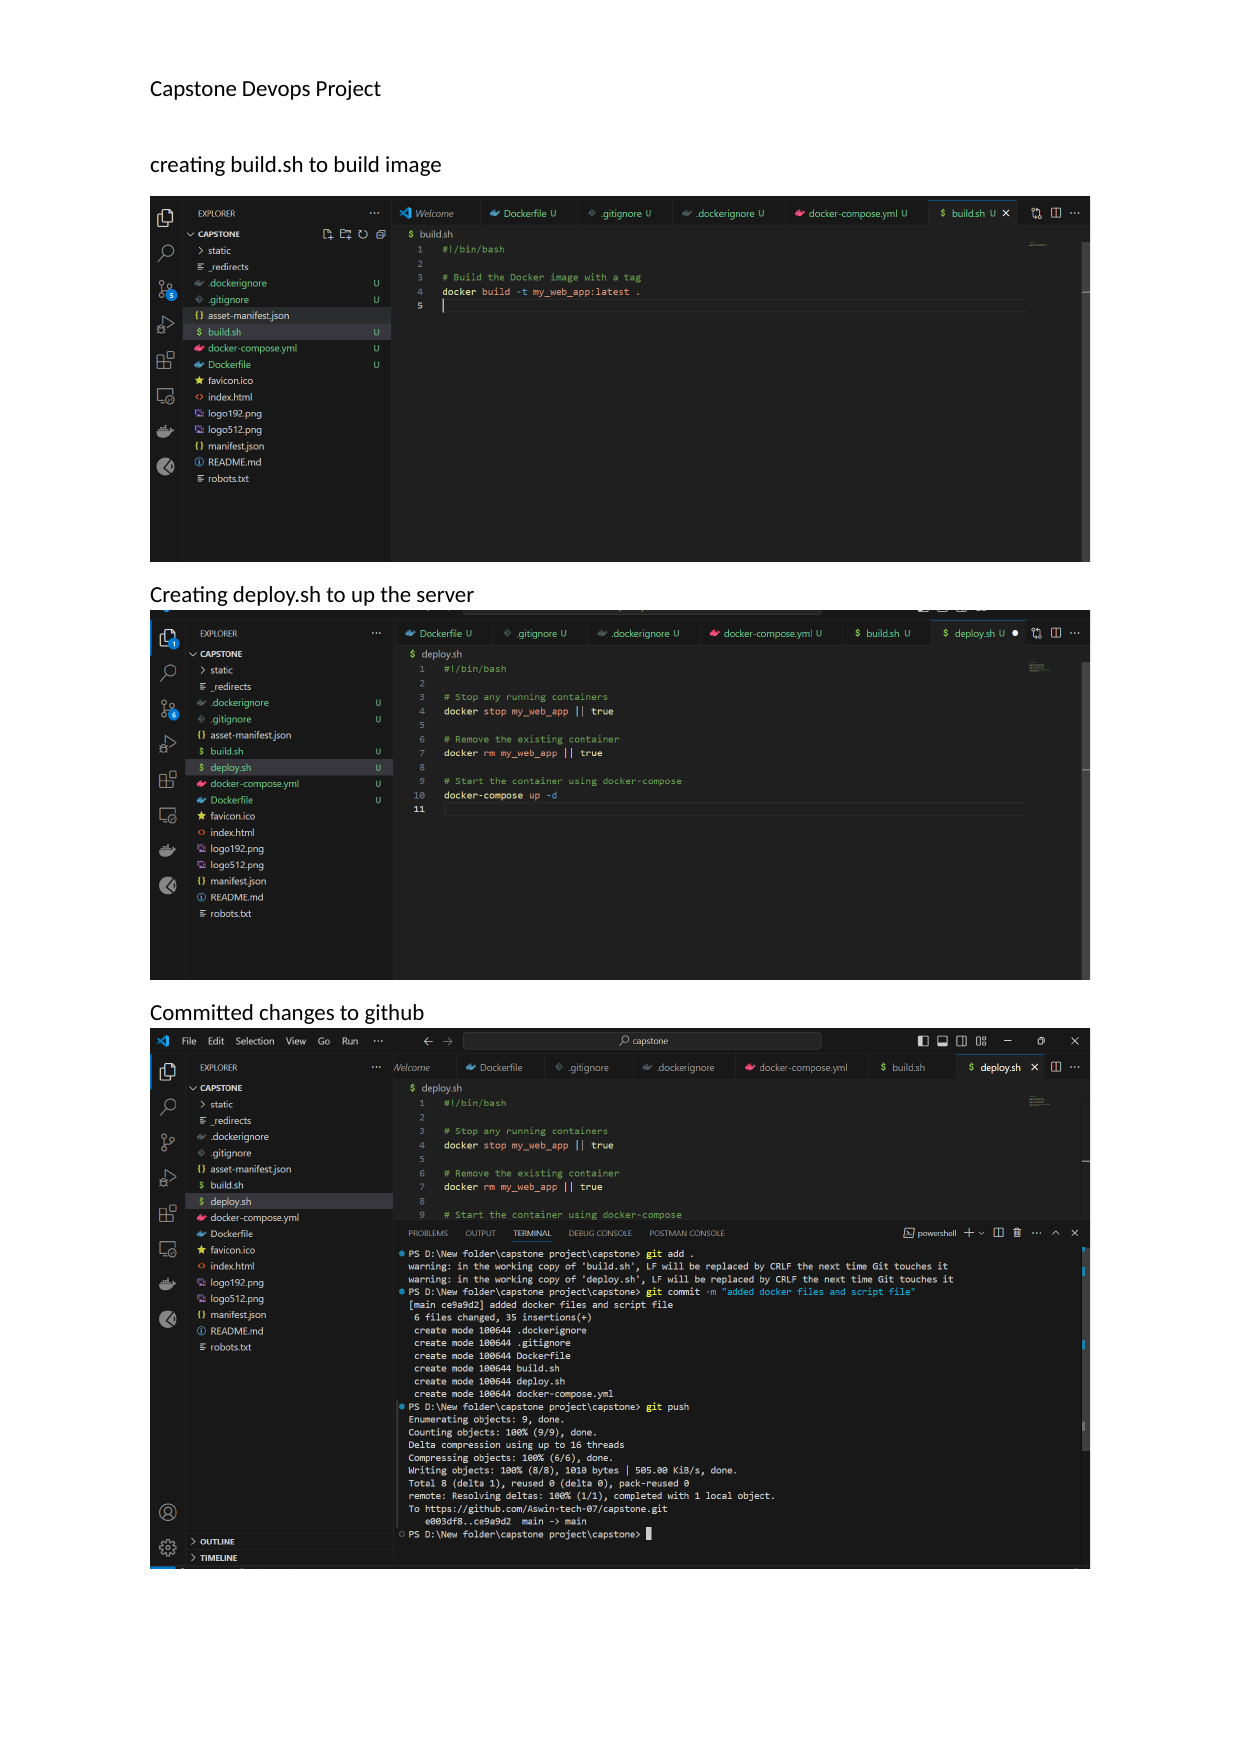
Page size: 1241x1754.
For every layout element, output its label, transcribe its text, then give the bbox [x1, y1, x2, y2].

text Committed changes to github [150, 998, 1090, 1028]
text creating build.sh to build image [150, 150, 1090, 178]
picture [150, 196, 1091, 562]
picture [150, 1028, 1091, 1569]
text Creating deploy.sh to up the server [150, 580, 1090, 610]
picture [150, 610, 1091, 980]
